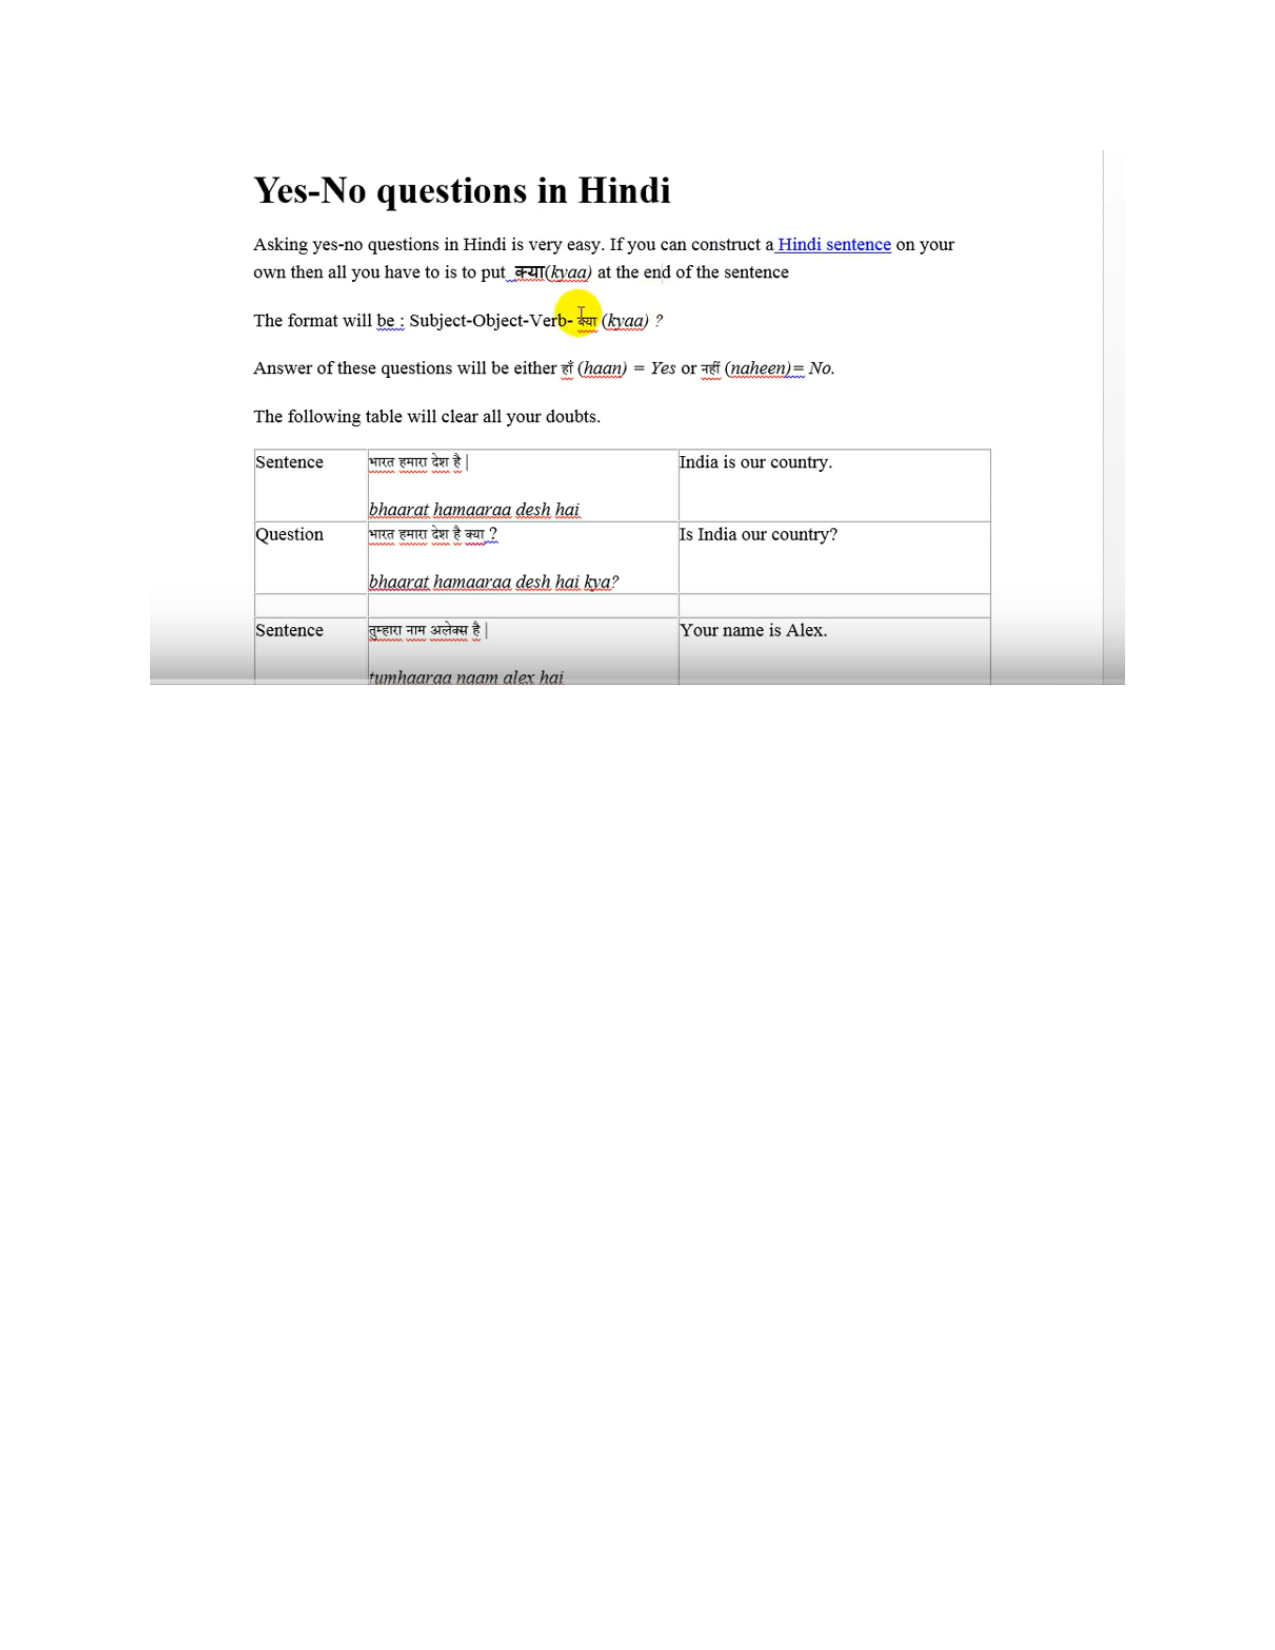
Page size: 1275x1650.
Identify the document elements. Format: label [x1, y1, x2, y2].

picture [150, 150, 1125, 685]
